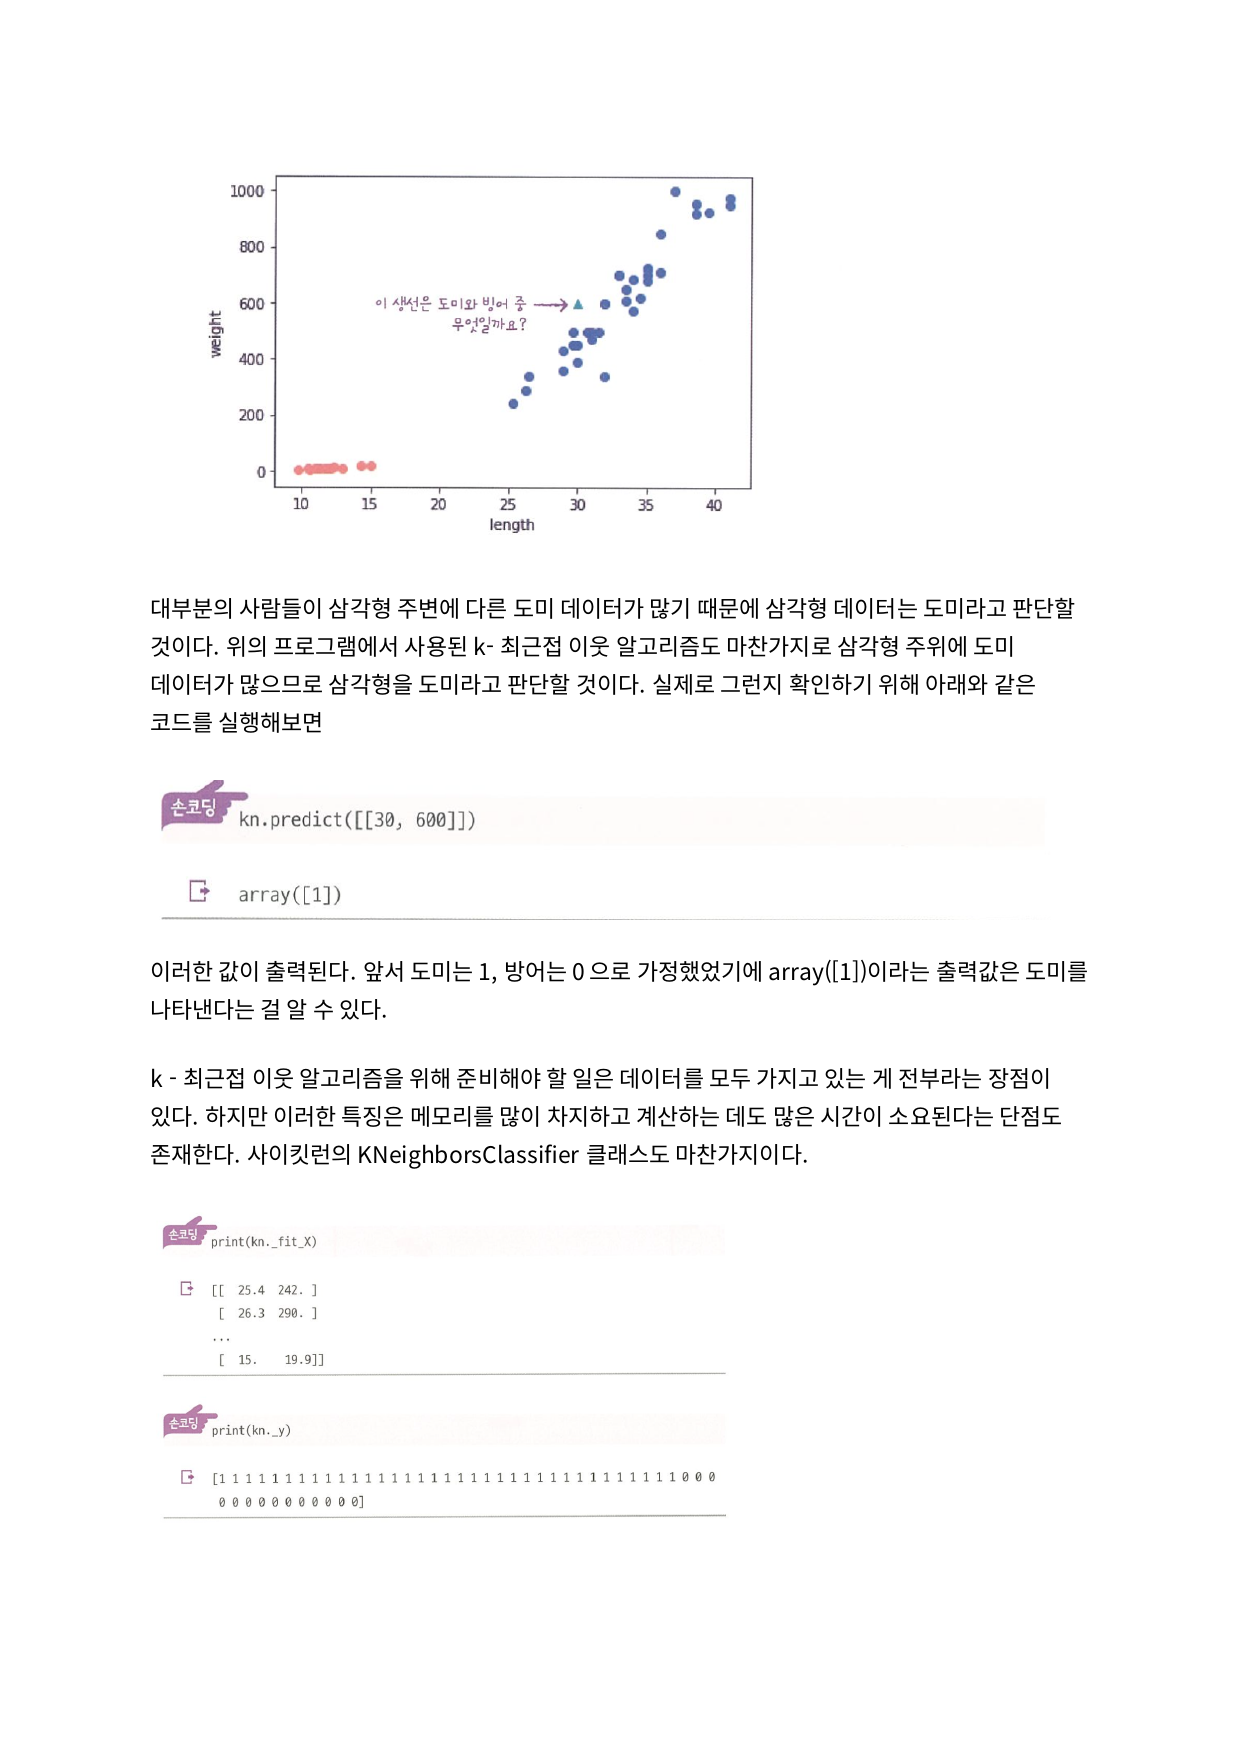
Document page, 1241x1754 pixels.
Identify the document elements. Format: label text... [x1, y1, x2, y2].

text 대부분의 사람들이 삼각형 주변에 다른 도미 데이터가 많기 때문에 삼각형 데이터는 도미라고 판단할 것이다. 위의 프로그램에서 사용된 k- 최근접 이웃 알고리즘도 마찬가지로 삼각형 주위에 도미 데이터가 많으므로 삼각형을 도미라고 판단할 것이다. 실제로 그런지 확인하기 위해 아래와 같은 코드를 실행해보면 [150, 591, 1090, 780]
picture [150, 1205, 787, 1535]
text 이러한 값이 출력된다. 앞서 도미는 1, 방어는 0으로 가정했었기에 array([1])이라는 출력값은 도미를 나타낸다는 걸 알 수 있다. [150, 954, 1090, 1025]
picture [150, 780, 1091, 920]
picture [150, 150, 886, 557]
text k - 최근접 이웃 알고리즘을 위해 준비해야 할 일은 데이터를 모두 가지고 있는 게 전부라는 장점이 있다. 하지만 이러한 특징은 메모리를 많이 차지하고 계산하는 데도 많은 시간이 소요된다는 단점도 존재한다. 사이킷런의 KNeighborsClassifier 클래스도 마찬가지이다. [150, 1060, 1090, 1170]
